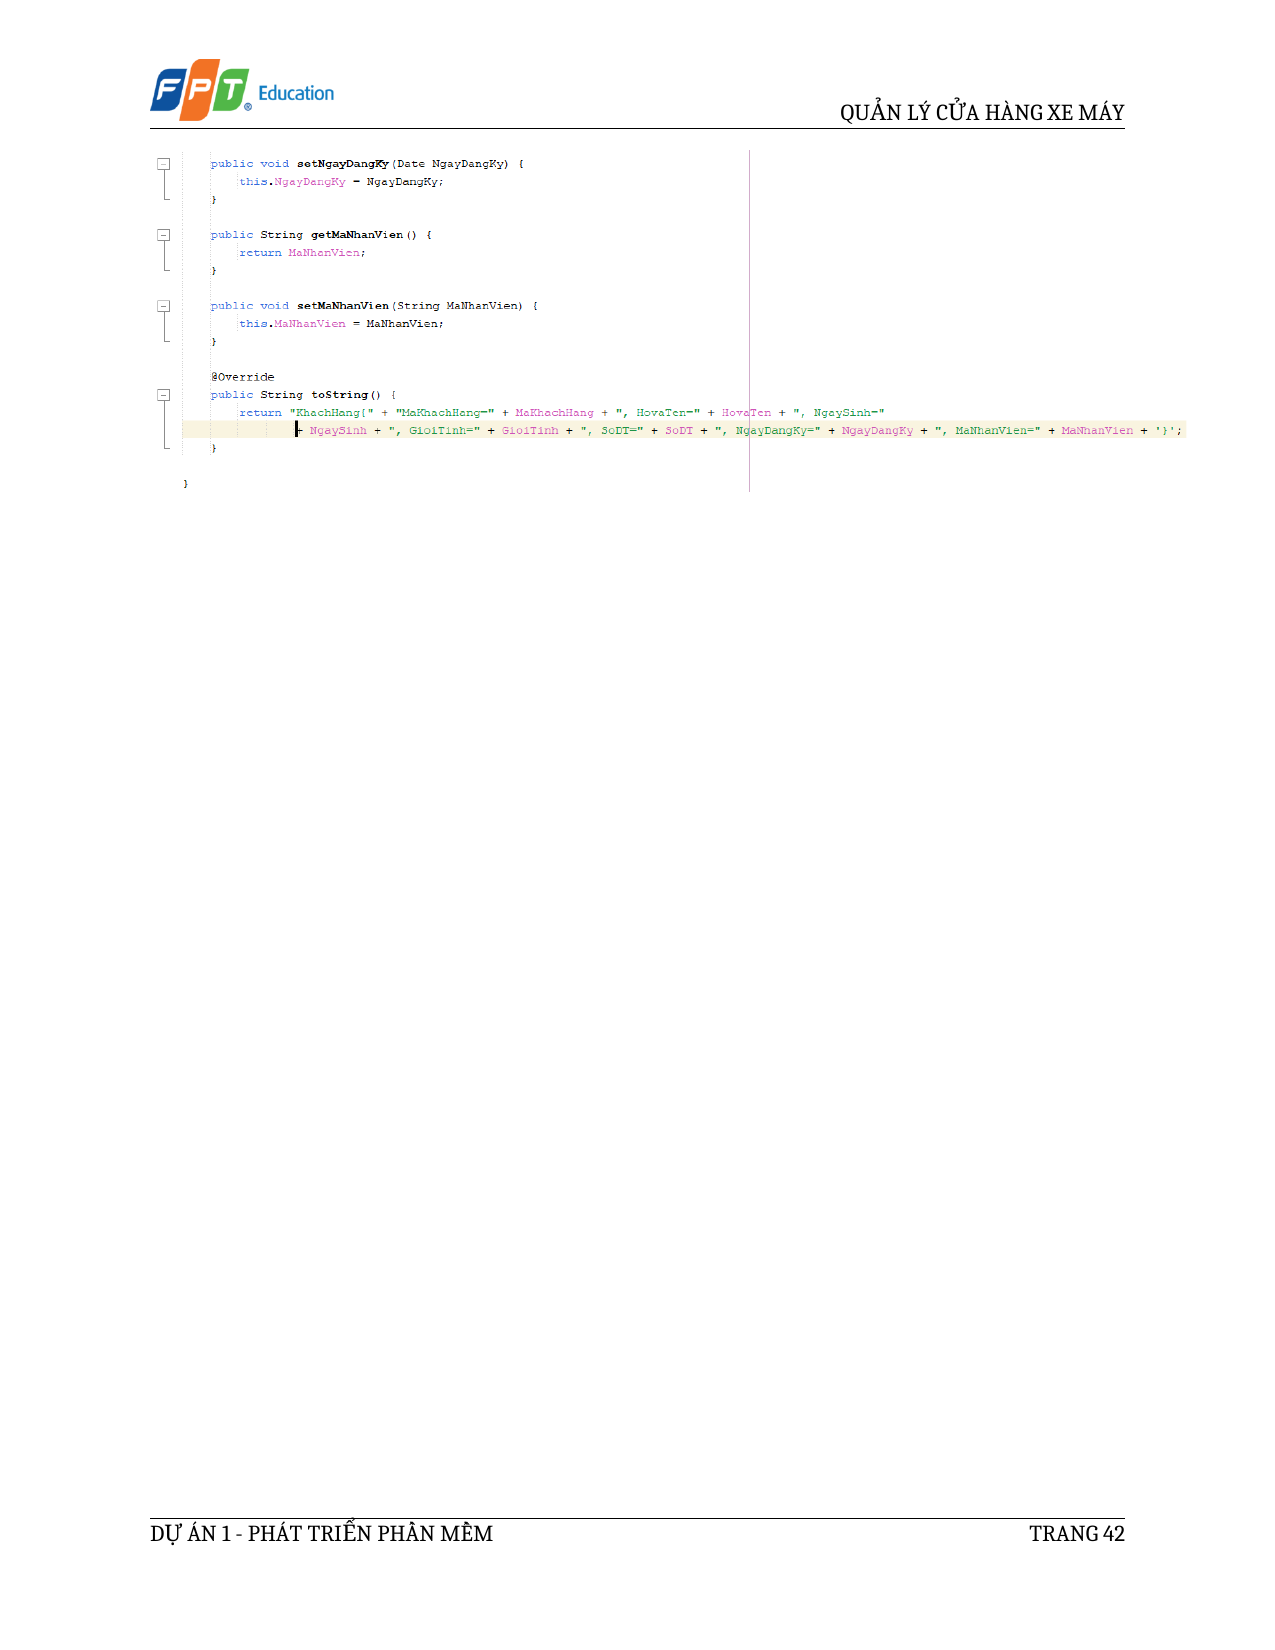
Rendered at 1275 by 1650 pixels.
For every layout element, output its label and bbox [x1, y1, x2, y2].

picture [150, 150, 1187, 492]
picture [150, 59, 336, 121]
